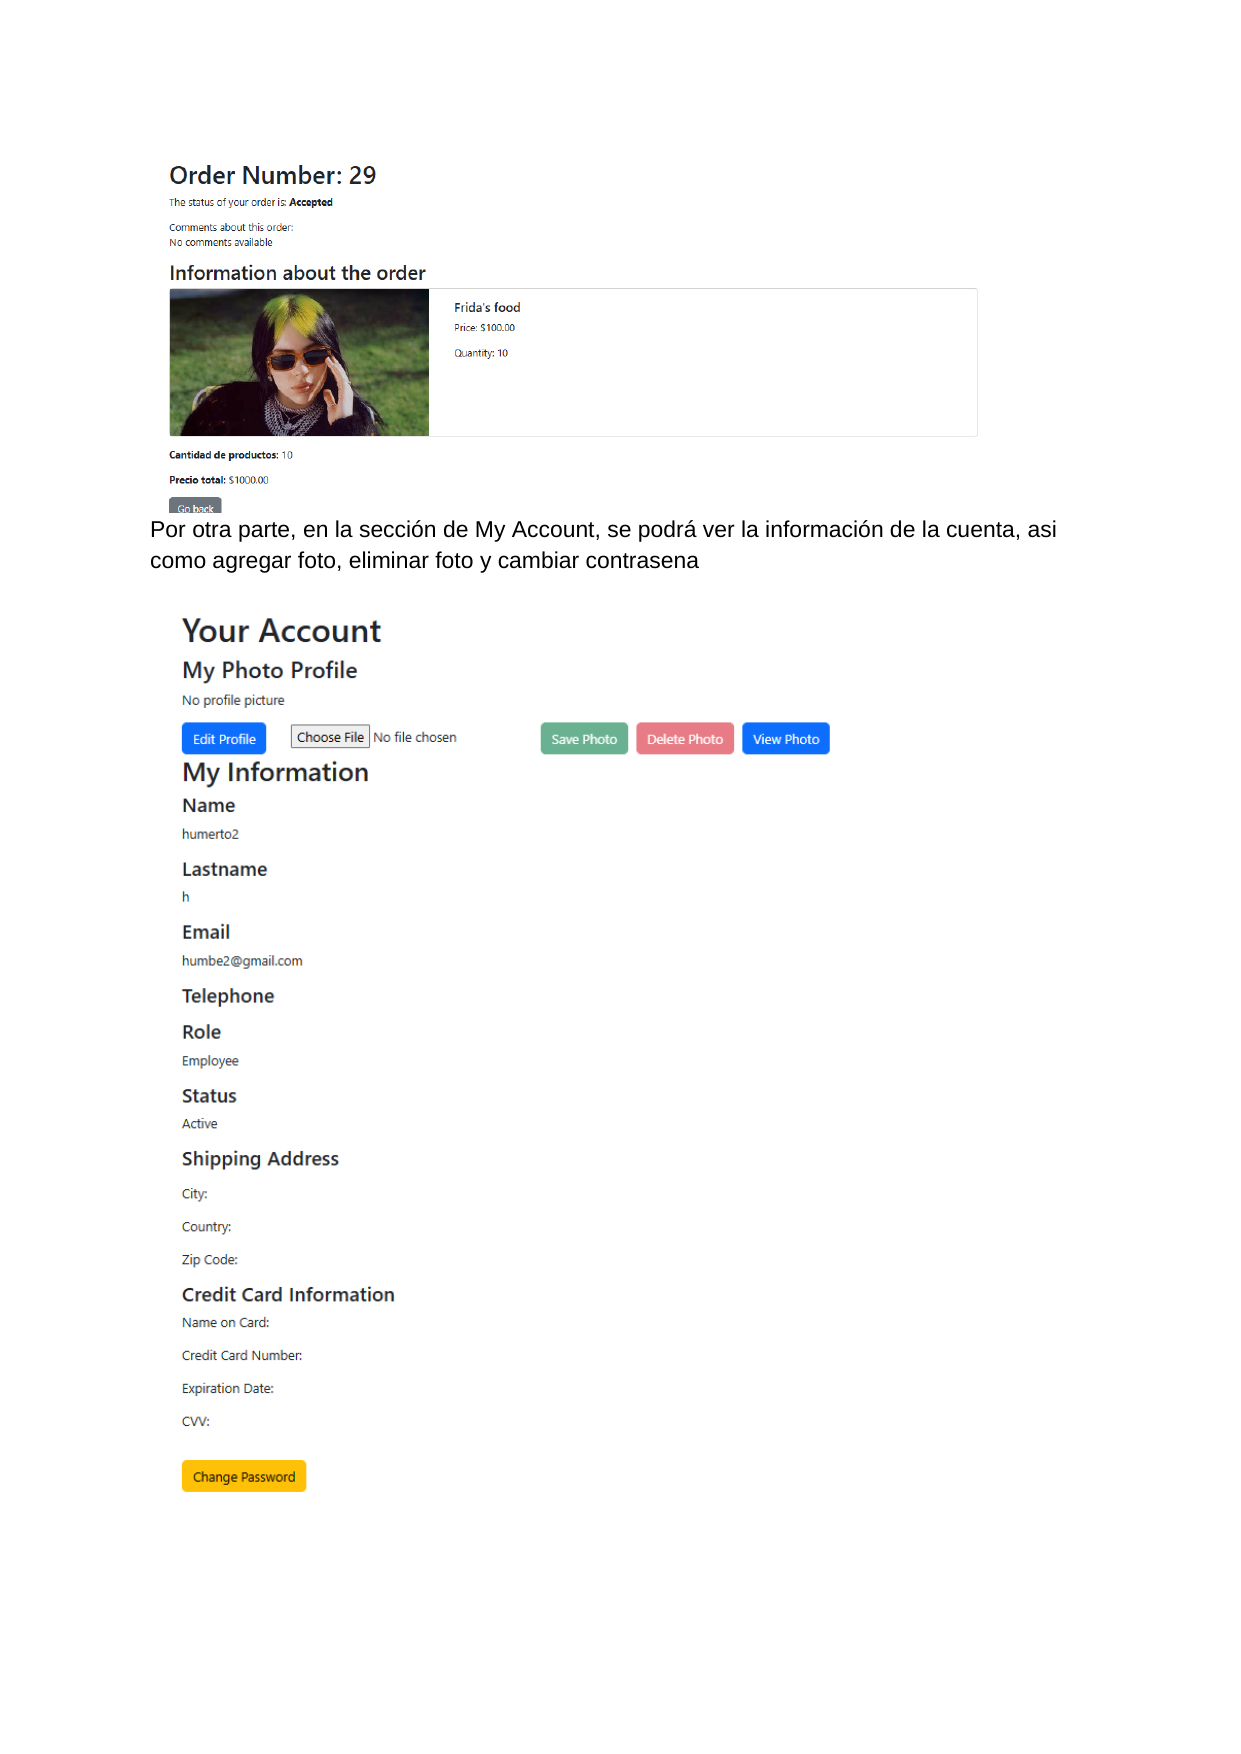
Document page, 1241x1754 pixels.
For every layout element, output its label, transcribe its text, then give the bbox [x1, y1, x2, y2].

text Por otra parte, en la sección de My Account, se podrá ver la información de la cuenta, asi como agregar foto, eliminar foto y cambiar contrasena [150, 516, 1090, 573]
picture [150, 150, 1091, 513]
picture [150, 607, 1091, 1493]
